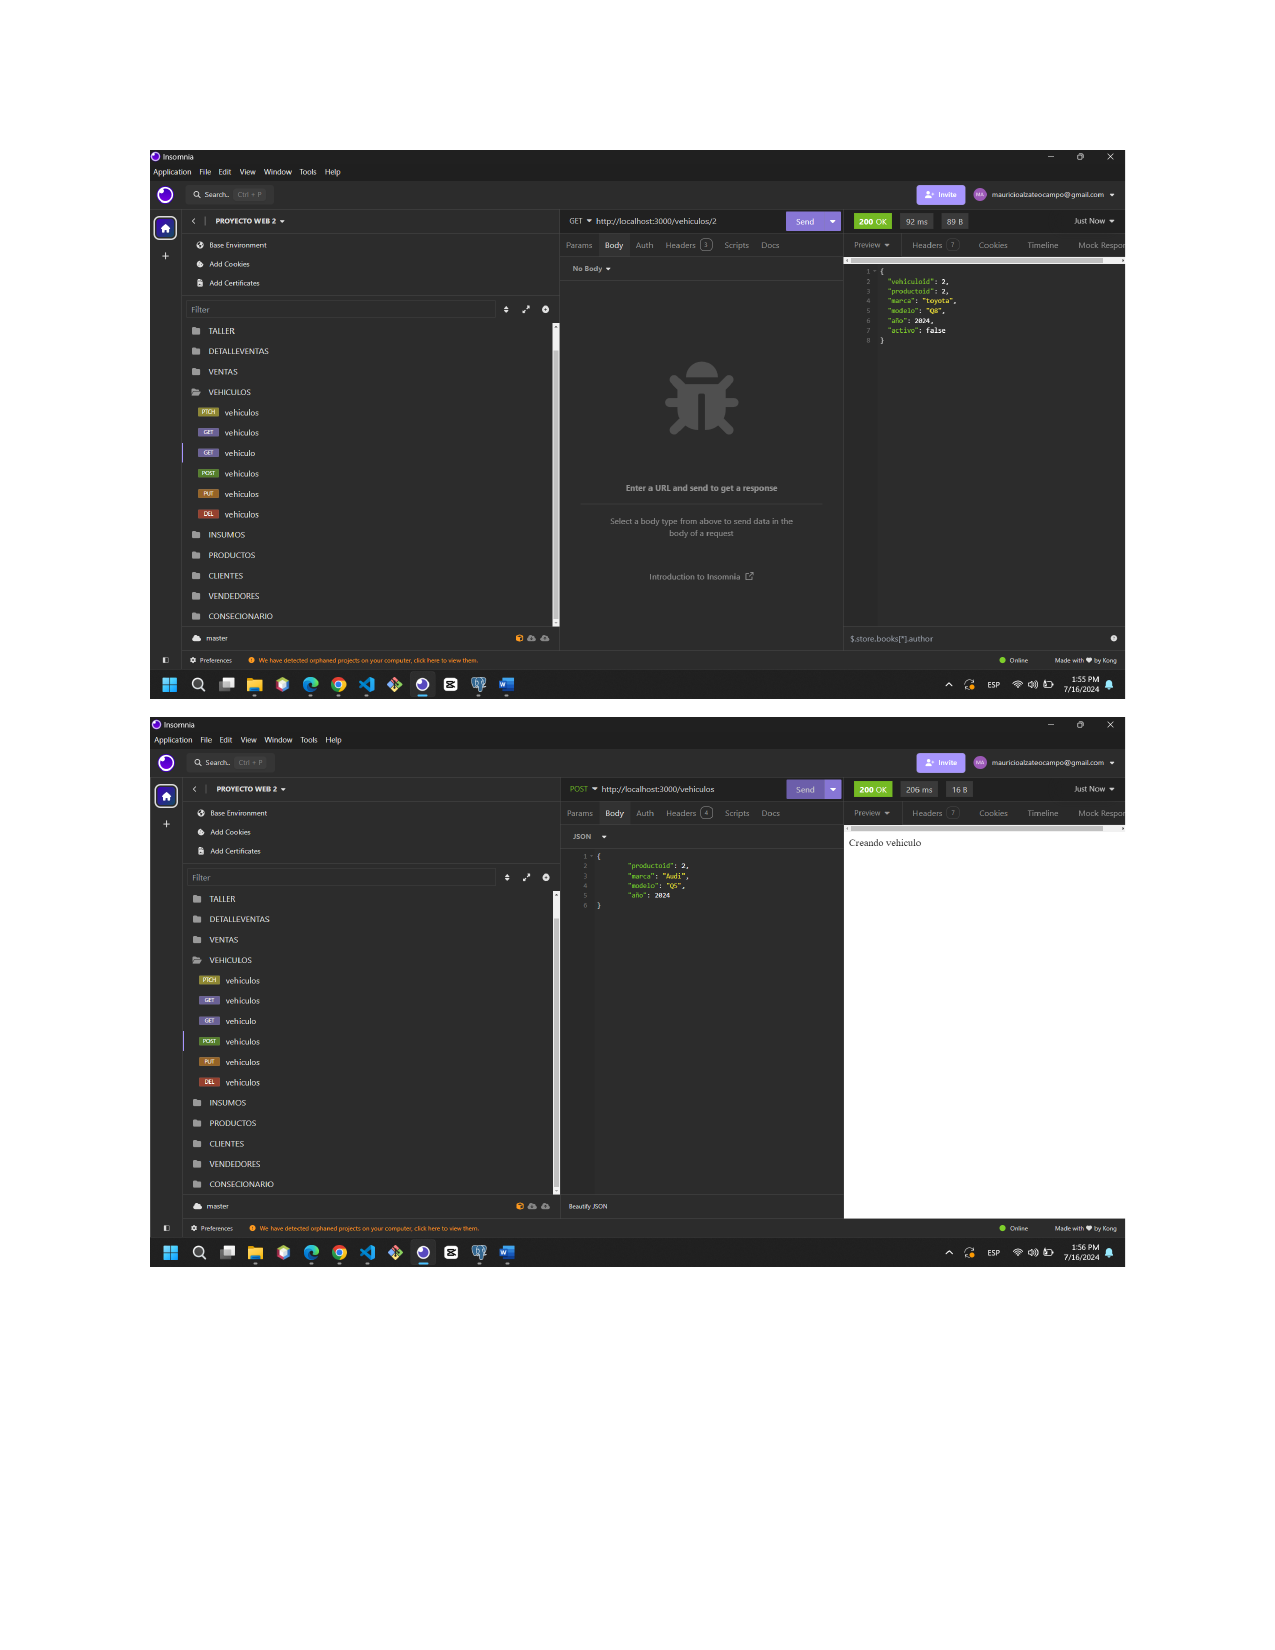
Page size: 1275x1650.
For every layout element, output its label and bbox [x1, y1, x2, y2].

picture [150, 150, 1125, 699]
picture [150, 717, 1125, 1267]
